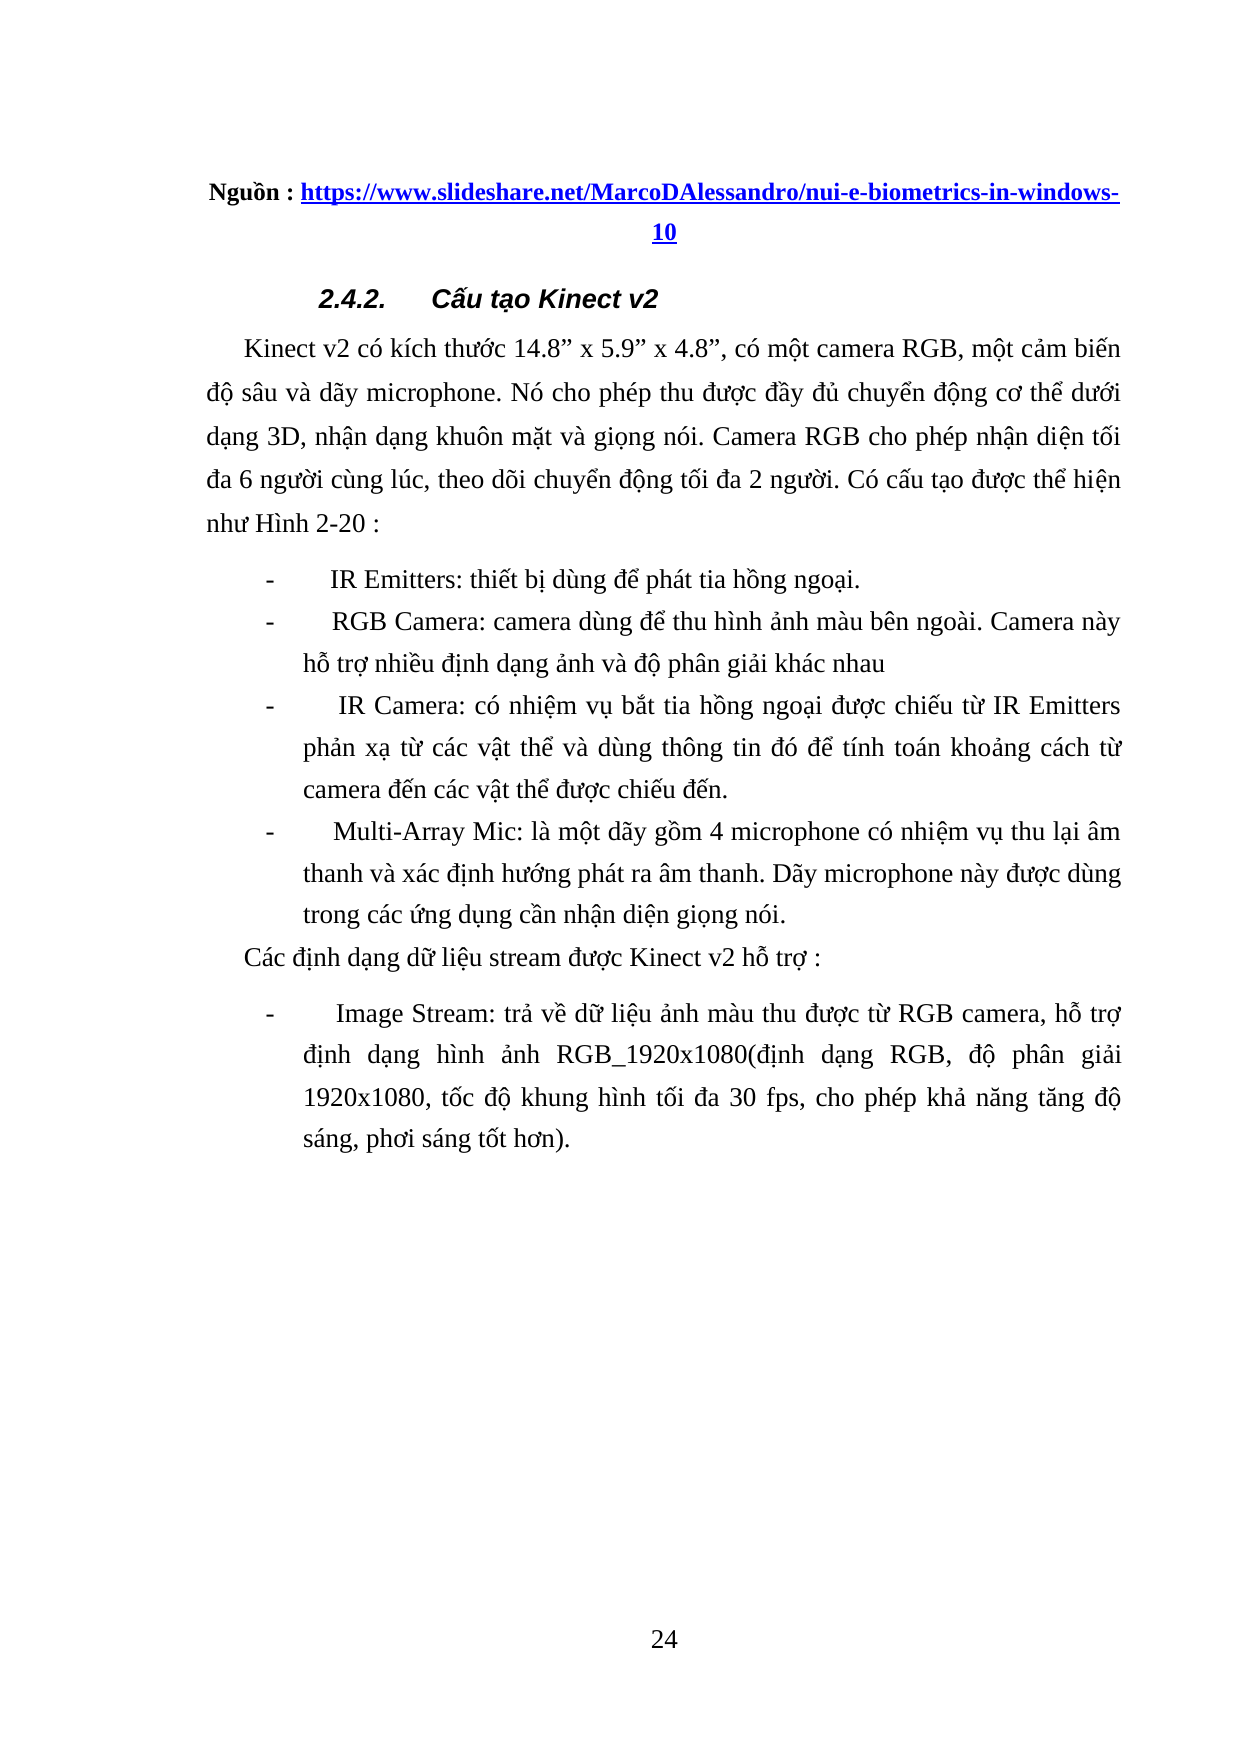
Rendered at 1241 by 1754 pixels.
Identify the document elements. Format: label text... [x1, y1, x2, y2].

text Image Stream: trả về dữ liệu ảnh màu thu được từ RGB camera, hỗ trợ định dạng hình ảnh RGB_1920x1080(định dạng RGB, độ phân giải 1920x1080, tốc độ khung hình tối đa 30 fps, cho phép khả năng tăng độ sáng, phơi sáng tốt hơn). [265, 997, 1122, 1154]
text Multi-Array Mic: là một dãy gồm 4 microphone có nhiệm vụ thu lại âm thanh và xác định hướng phát ra âm thanh. Dãy microphone này được dùng trong các ứng dụng cần nhận diện giọng nói. [265, 815, 1122, 930]
subtitle Cấu tạo Kinect v2 [281, 283, 1122, 314]
text IR Camera: có nhiệm vụ bắt tia hồng ngoại được chiếu từ IR Emitters phản xạ từ các vật thể và dùng thông tin đó để tính toán khoảng cách từ camera đến các vật thể được chiếu đến. [265, 689, 1122, 804]
text IR Emitters: thiết bị dùng để phát tia hồng ngoại. [265, 563, 1122, 594]
text Các định dạng dữ liệu stream được Kinect v2 hỗ trợ : [206, 941, 1122, 972]
text Nguồn : https://www.slideshare.net/MarcoDAlessandro/nui-e-biometrics-in-windows-10 [206, 177, 1122, 246]
text RGB Camera: camera dùng để thu hình ảnh màu bên ngoài. Camera này hỗ trợ nhiều định dạng ảnh và độ phân giải khác nhau [265, 605, 1122, 678]
